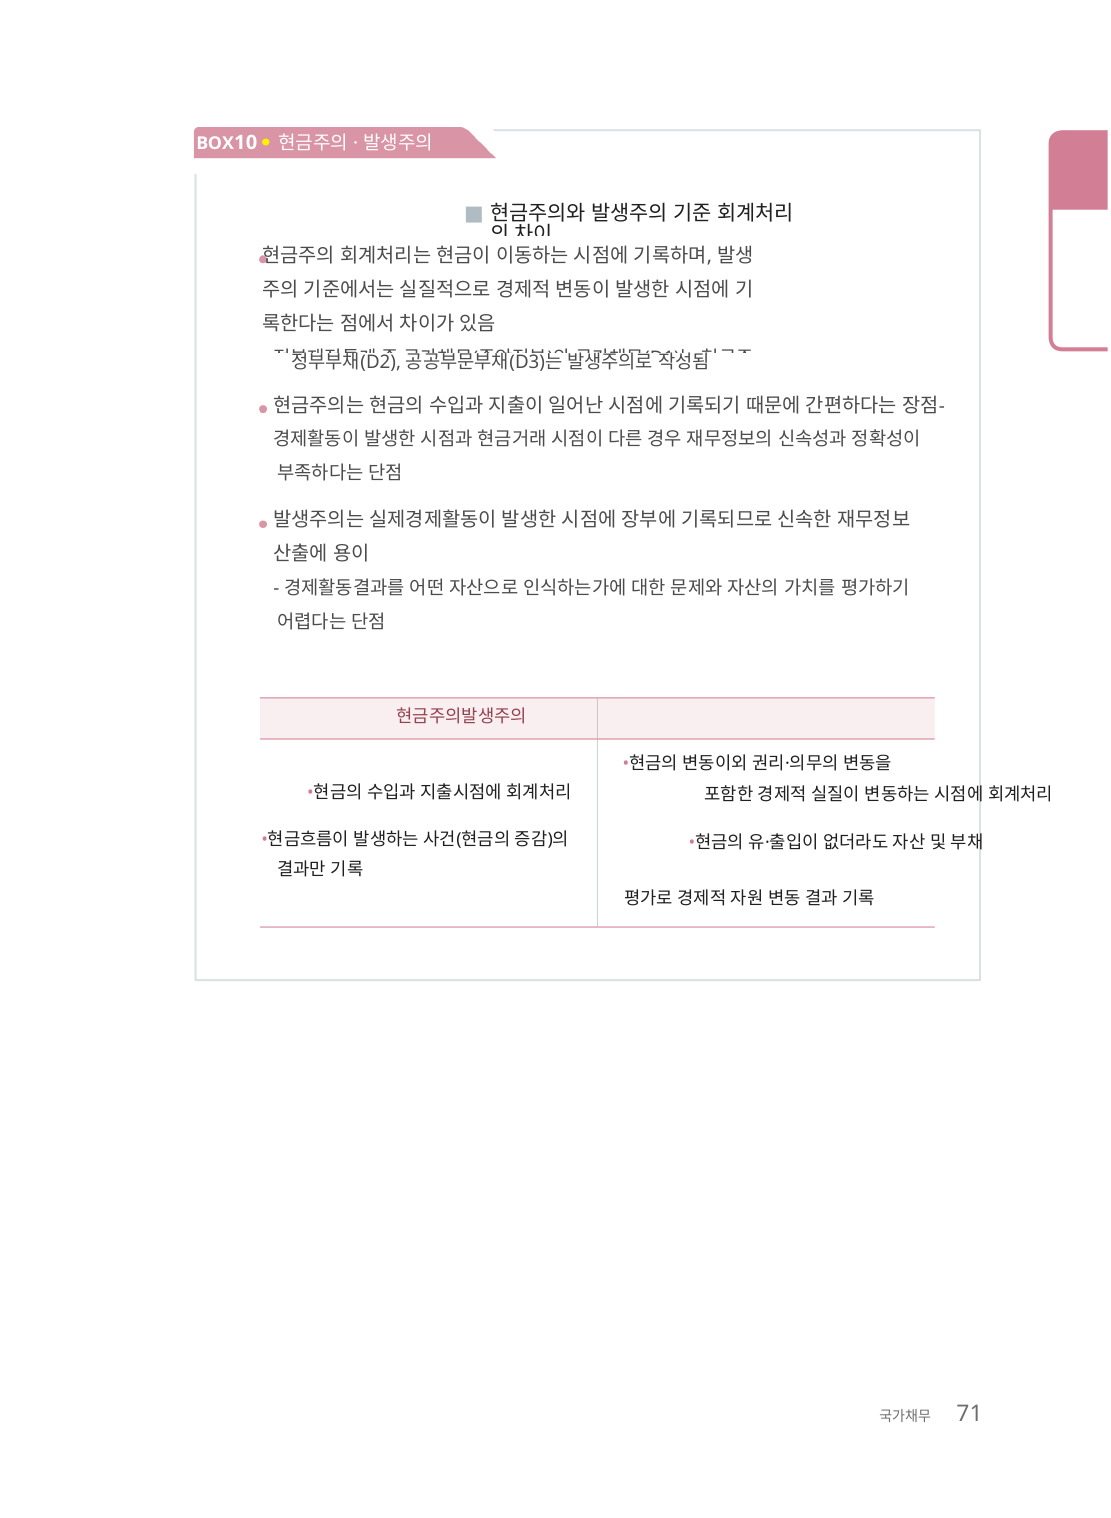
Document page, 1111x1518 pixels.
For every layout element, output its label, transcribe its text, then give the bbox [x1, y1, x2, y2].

text 현금주의발생주의 [396, 708, 1110, 726]
picture [193, 352, 982, 982]
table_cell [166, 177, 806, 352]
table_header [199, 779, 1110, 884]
text 정부부채(D2), 공공부문부채(D3)는 발생주의로 작성됨 [291, 353, 1110, 372]
text 평가로 경제적 자원 변동 결과 기록 [150, 890, 875, 908]
picture [1047, 129, 1108, 352]
text 현금주의는 현금의 수입과 지출이 일어난 시점에 기록되기 때문에 간편하다는 장점- 경제활동이 발생한 시점과 현금거래 시점이 다른 경우 재무정보의 신속성과 정확성이 부족하다는 단점 [273, 385, 945, 486]
text •현금의 변동이외 권리·의무의 변동을 [150, 756, 892, 773]
text 발생주의는 실제경제활동이 발생한 시점에 장부에 기록되므로 신속한 재무정보 산출에 용이 - 경제활동결과를 어떤 자산으로 인식하는가에 대한 문제와 자산의 가치를 평가하기 어렵다는 단점 [273, 499, 945, 635]
text 국가채무 71 [879, 1403, 1110, 1426]
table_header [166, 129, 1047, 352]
